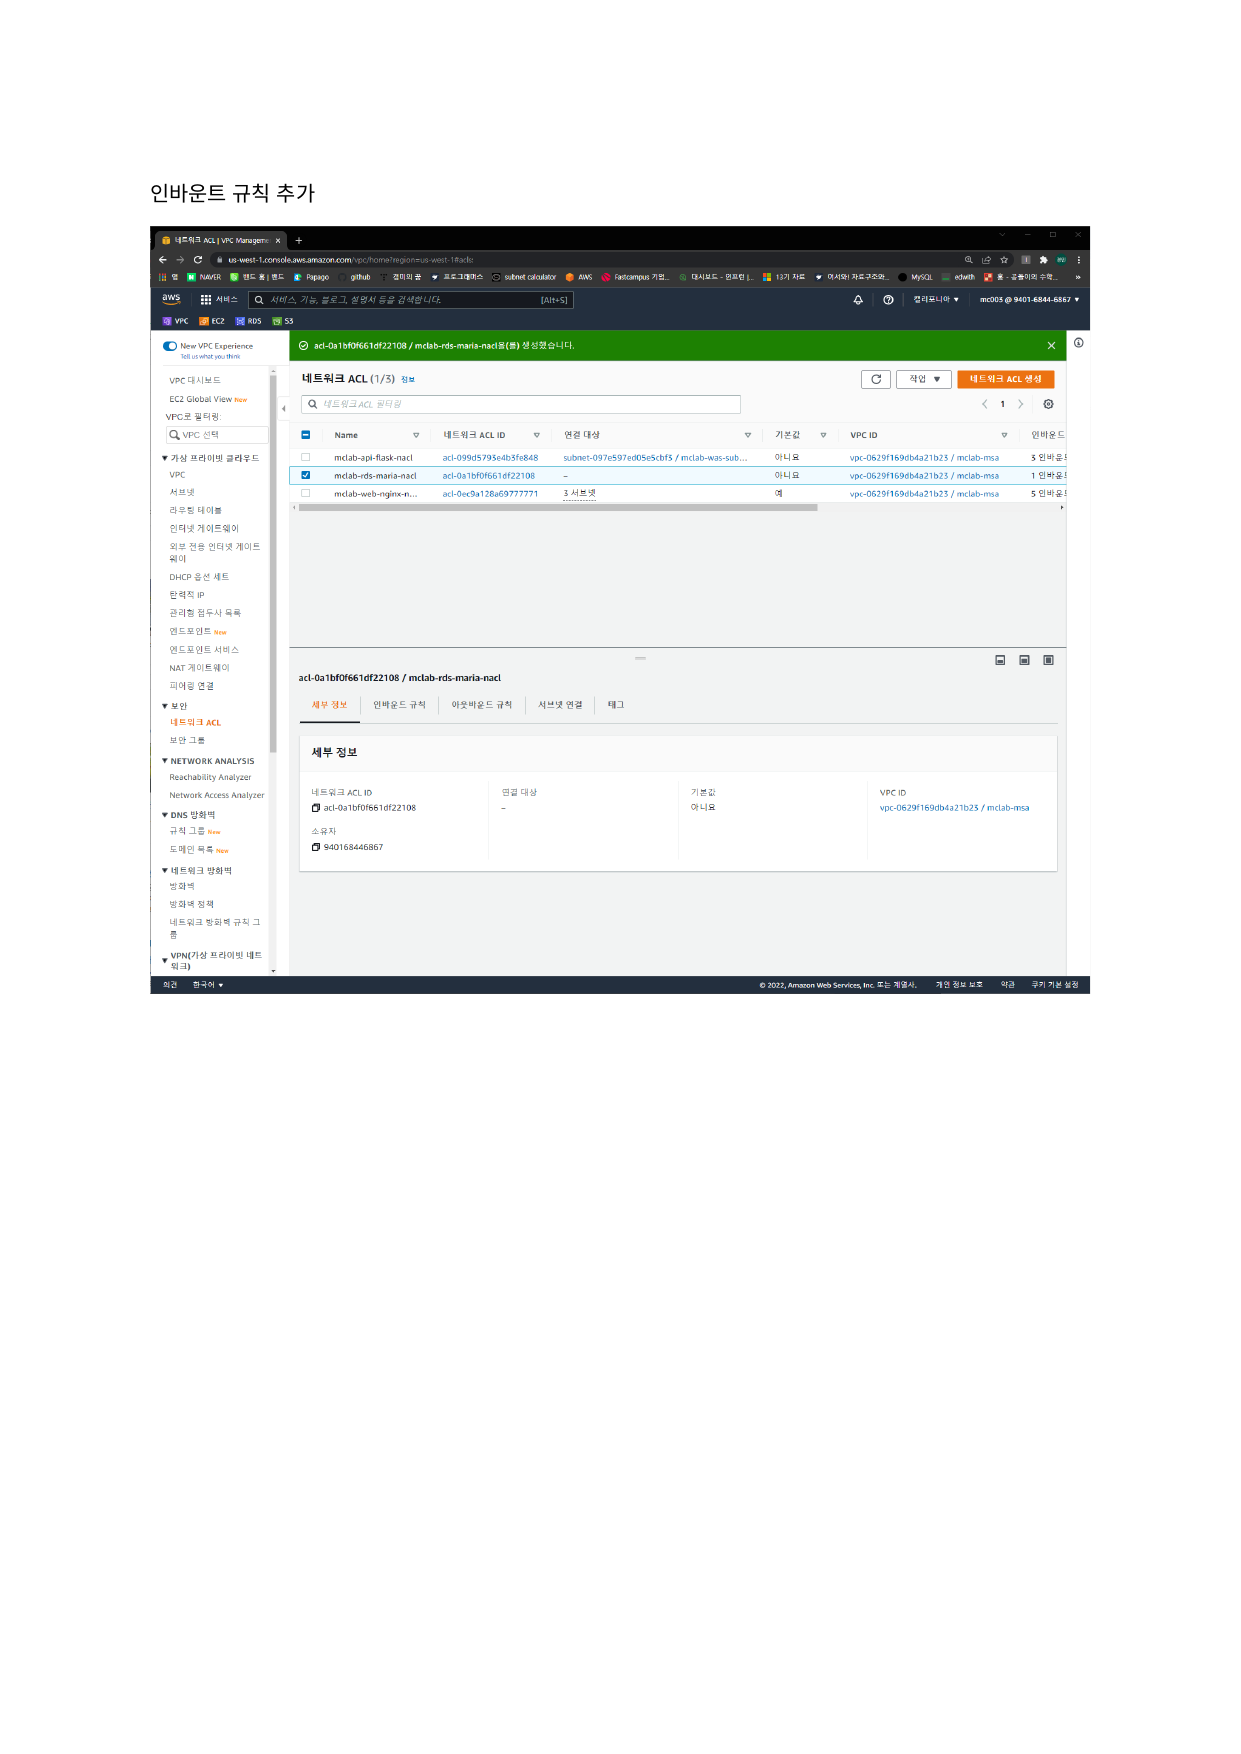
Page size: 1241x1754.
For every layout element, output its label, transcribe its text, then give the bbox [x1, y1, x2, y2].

text 인바운트 규칙 추가 [150, 177, 1090, 207]
picture [150, 226, 1091, 994]
